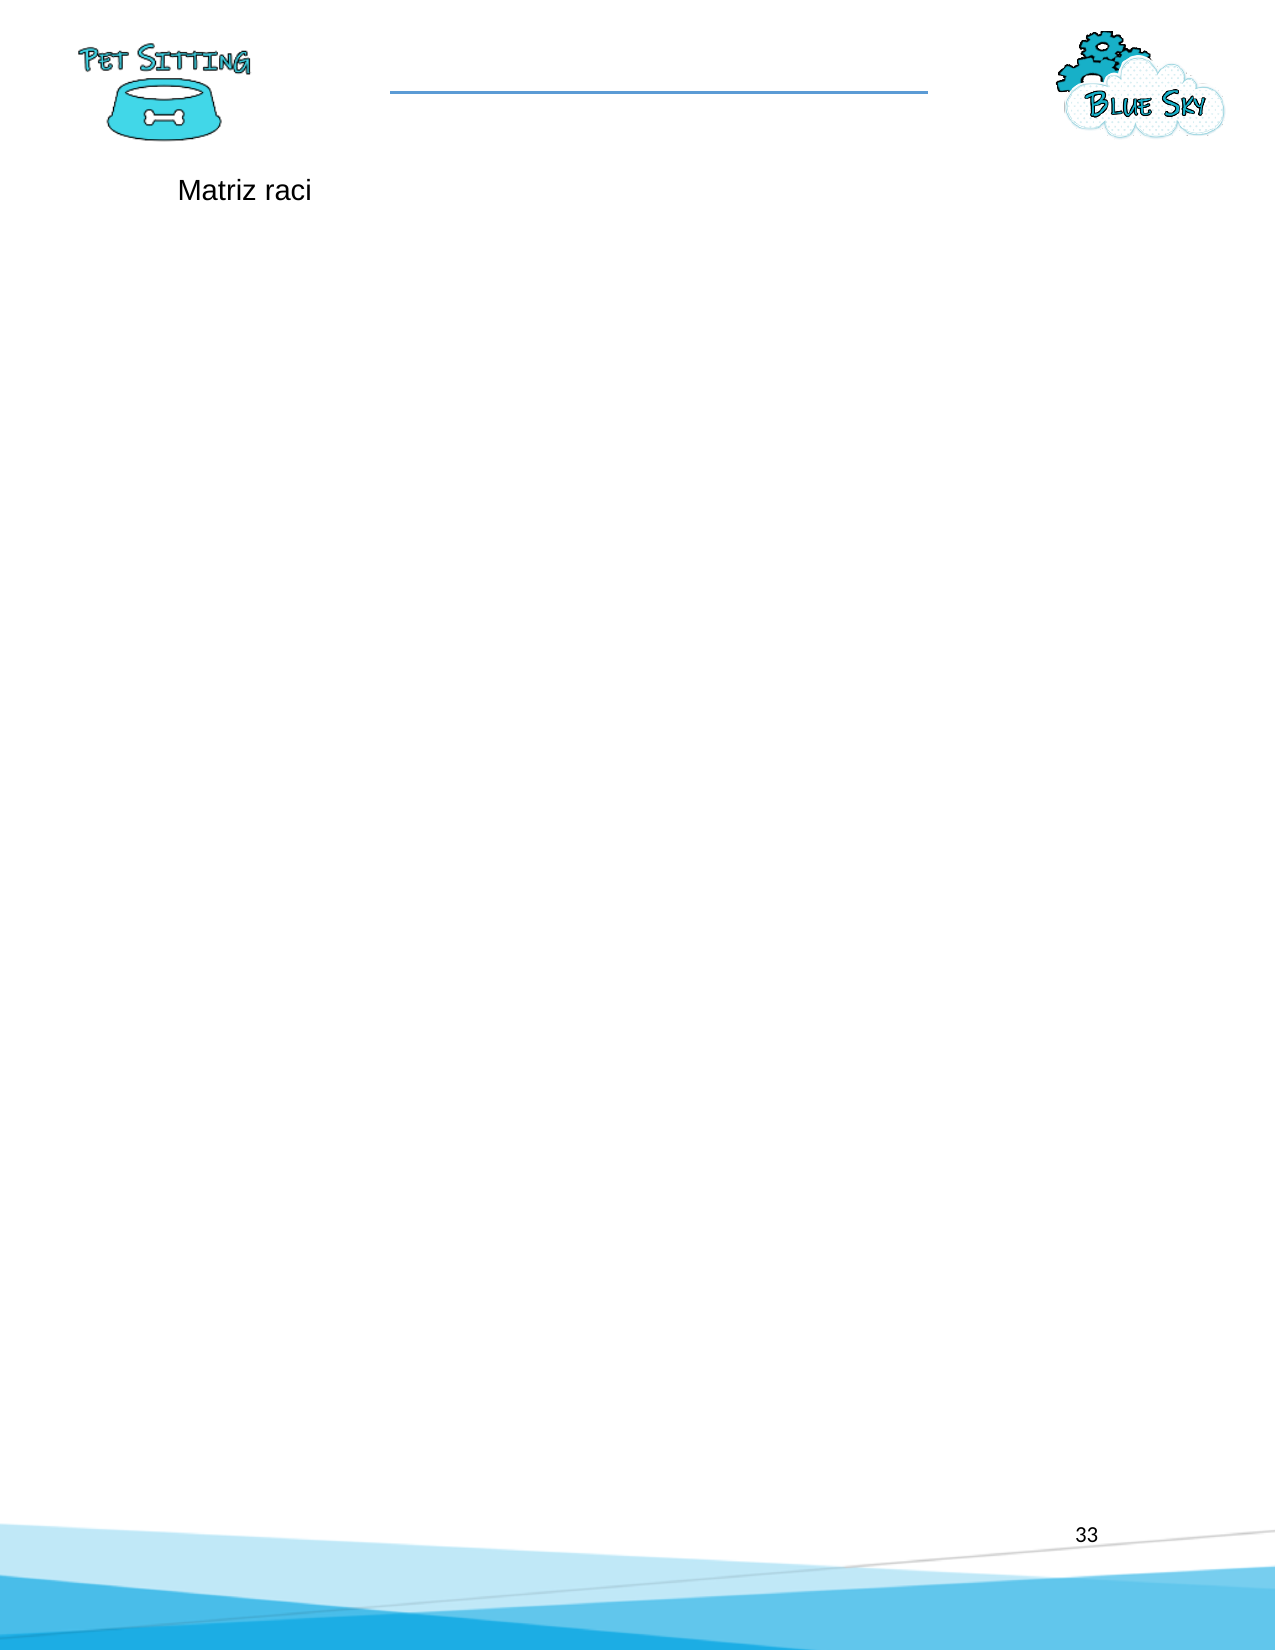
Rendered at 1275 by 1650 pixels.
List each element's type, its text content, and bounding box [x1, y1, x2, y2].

picture [1050, 31, 1230, 143]
subtitle Matriz raci [177, 173, 1098, 206]
picture [71, 31, 260, 148]
picture [0, 1487, 1275, 1650]
